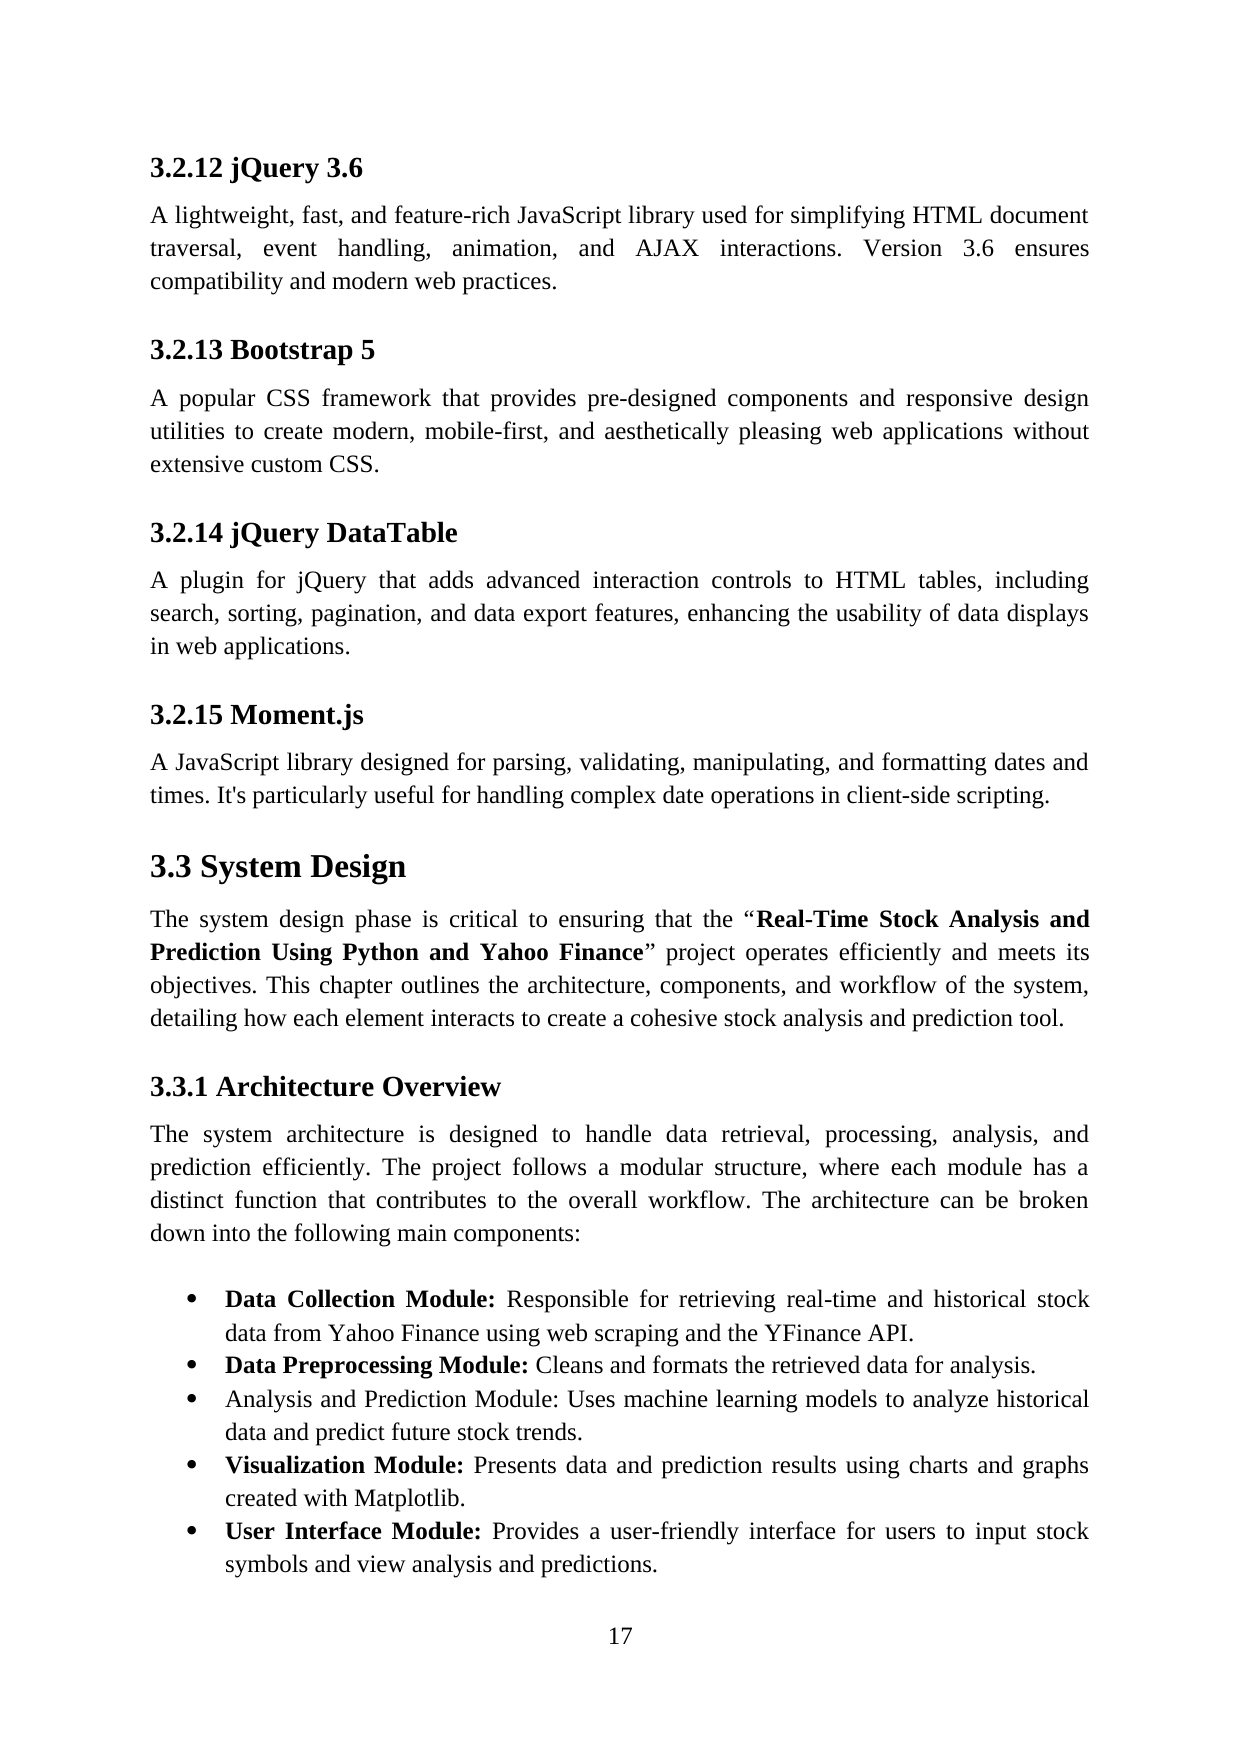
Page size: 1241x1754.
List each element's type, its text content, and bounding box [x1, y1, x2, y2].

text A popular CSS framework that provides pre-designed components and responsive design utilities to create modern, mobile-first, and aesthetically pleasing web applications without extensive custom CSS. [150, 383, 1090, 477]
text The system architecture is designed to handle data retrieval, processing, analysis, and prediction efficiently. The project follows a modular structure, where each module has a distinct function that contributes to the overall workflow. The architecture can be broken down into the following main components: [150, 1119, 1090, 1247]
text 3.2.12 jQuery 3.6 [150, 150, 1090, 183]
list Data Collection Module: Responsible for retrieving real-time and historical stock data from Yahoo Finance using web scraping and the YFinance API. [187, 1284, 1090, 1346]
text 3.2.15 Moment.js [150, 697, 1090, 731]
text 3.3.1 Architecture Overview [150, 1069, 1090, 1103]
list Data Preprocessing Module: Cleans and formats the retrieved data for analysis. [187, 1351, 1090, 1379]
text The system design phase is critical to ensuring that the “Real-Time Stock Analysis and Prediction Using Python and Yahoo Finance” project operates efficiently and meets its objectives. This chapter outlines the architecture, components, and workflow of the system, detailing how each element interacts to create a cohesive stock analysis and prediction tool. [150, 904, 1090, 1032]
text 3.3 System Design [150, 847, 1090, 885]
text 3.2.13 Bootstrap 5 [150, 332, 1090, 366]
list Analysis and Prediction Module: Uses machine learning models to analyze historical data and predict future stock trends. [187, 1384, 1090, 1445]
list User Interface Module: Provides a user-friendly interface for users to input stock symbols and view analysis and predictions. [187, 1516, 1090, 1577]
text 3.2.14 jQuery DataTable [150, 515, 1090, 548]
text A JavaScript library designed for parsing, validating, manipulating, and formatting dates and times. It's particularly useful for handling complex date operations in client-side scripting. [150, 747, 1090, 809]
text A lightweight, fast, and feature-rich JavaScript library used for simplifying HTML document traversal, event handling, animation, and AJAX interactions. Version 3.6 ensures compatibility and modern web practices. [150, 200, 1090, 295]
text A plugin for jQuery that adds advanced interaction controls to HTML tables, including search, sorting, pagination, and data export features, enhancing the usability of data displays in web applications. [150, 565, 1090, 660]
list Visualization Module: Presents data and prediction results using charts and graphs created with Matplotlib. [187, 1450, 1090, 1511]
